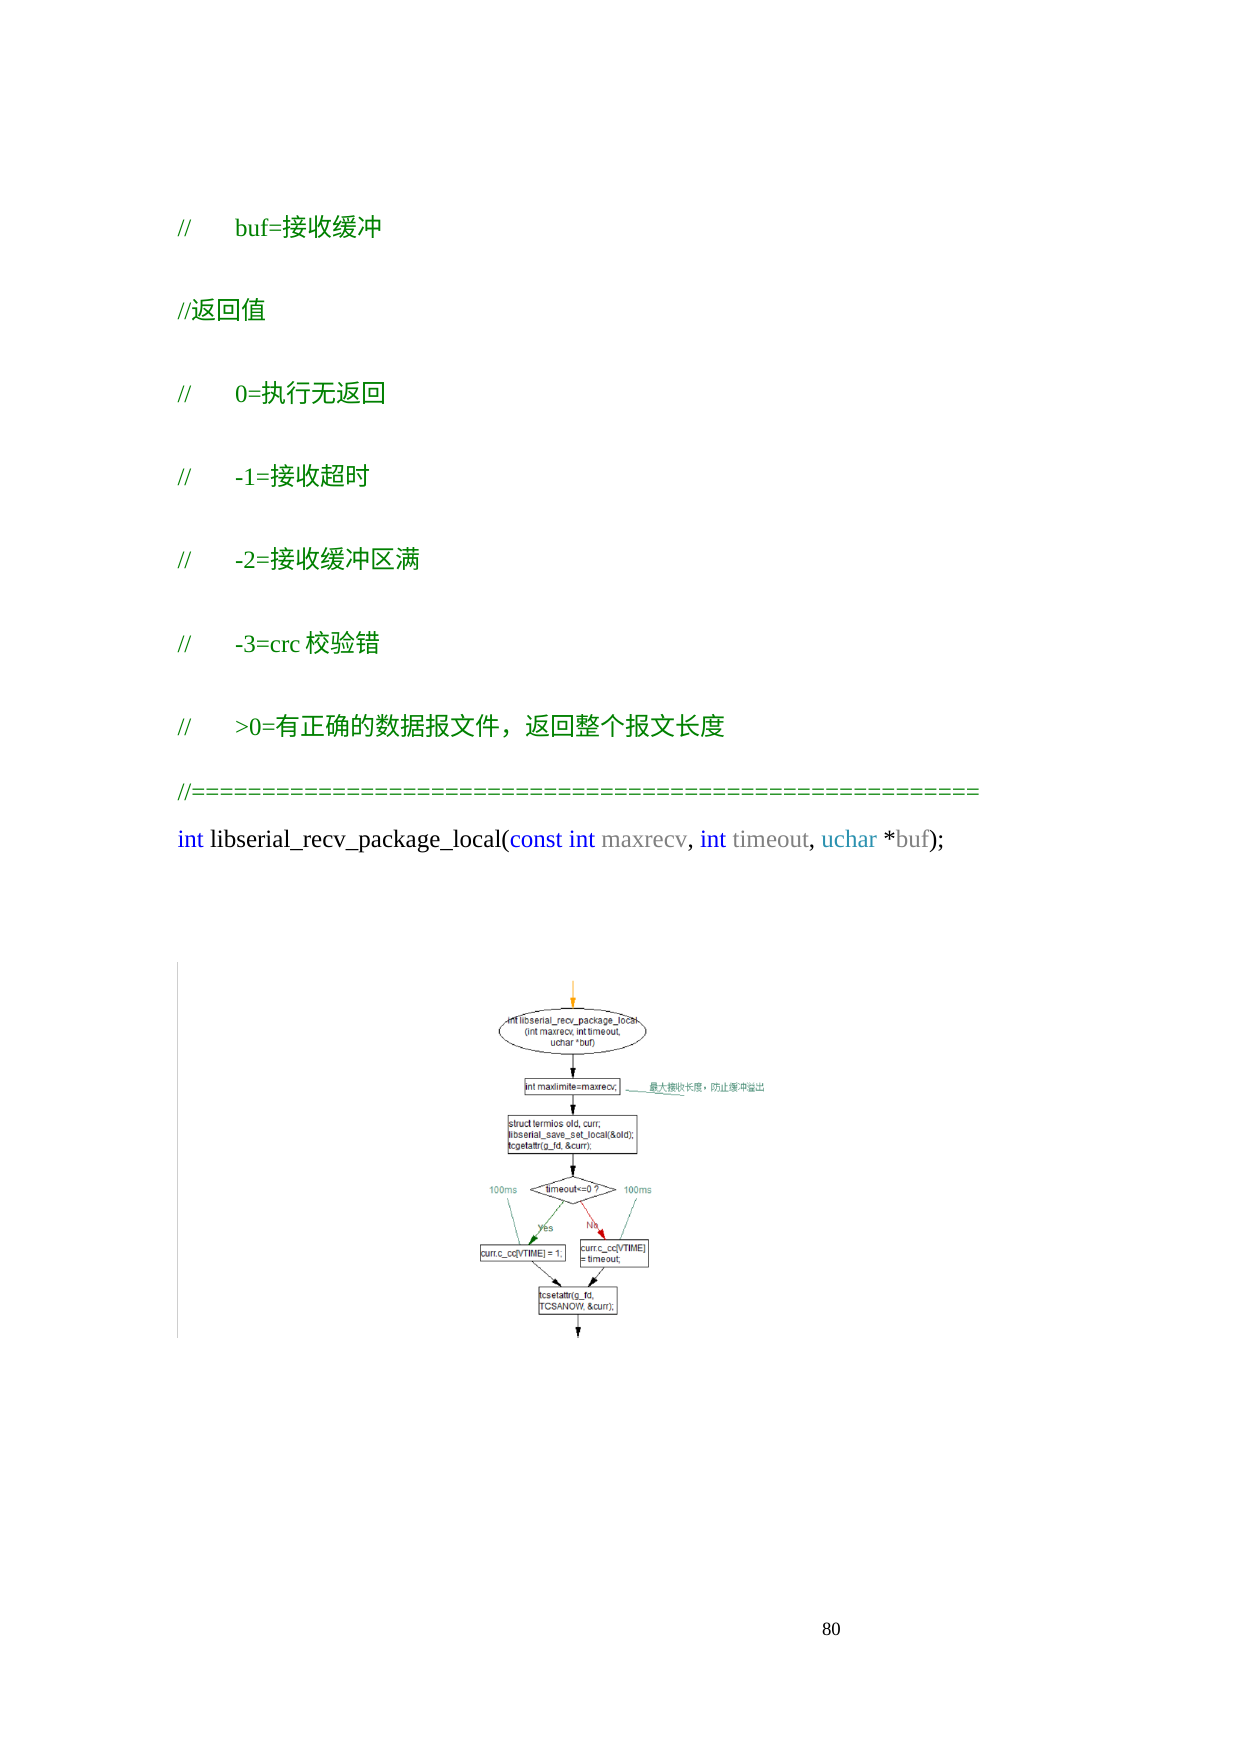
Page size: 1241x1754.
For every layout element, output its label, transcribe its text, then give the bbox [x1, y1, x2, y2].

text // -2=接收缓冲区满 [177, 526, 1122, 591]
text //返回值 [177, 276, 1122, 341]
text //======================================================== [177, 775, 1122, 807]
text // -1=接收超时 [177, 442, 1122, 507]
text // buf=接收缓冲 [177, 193, 1122, 258]
text // >0=有正确的数据报文件，返回整个报文长度 [177, 692, 1122, 757]
text // -3=crc校验错 [177, 609, 1122, 674]
text // 0=执行无返回 [177, 359, 1122, 424]
picture [177, 962, 955, 1338]
text int libserial_recv_package_local(const int maxrecv, int timeout, uchar *buf); [177, 822, 1122, 854]
